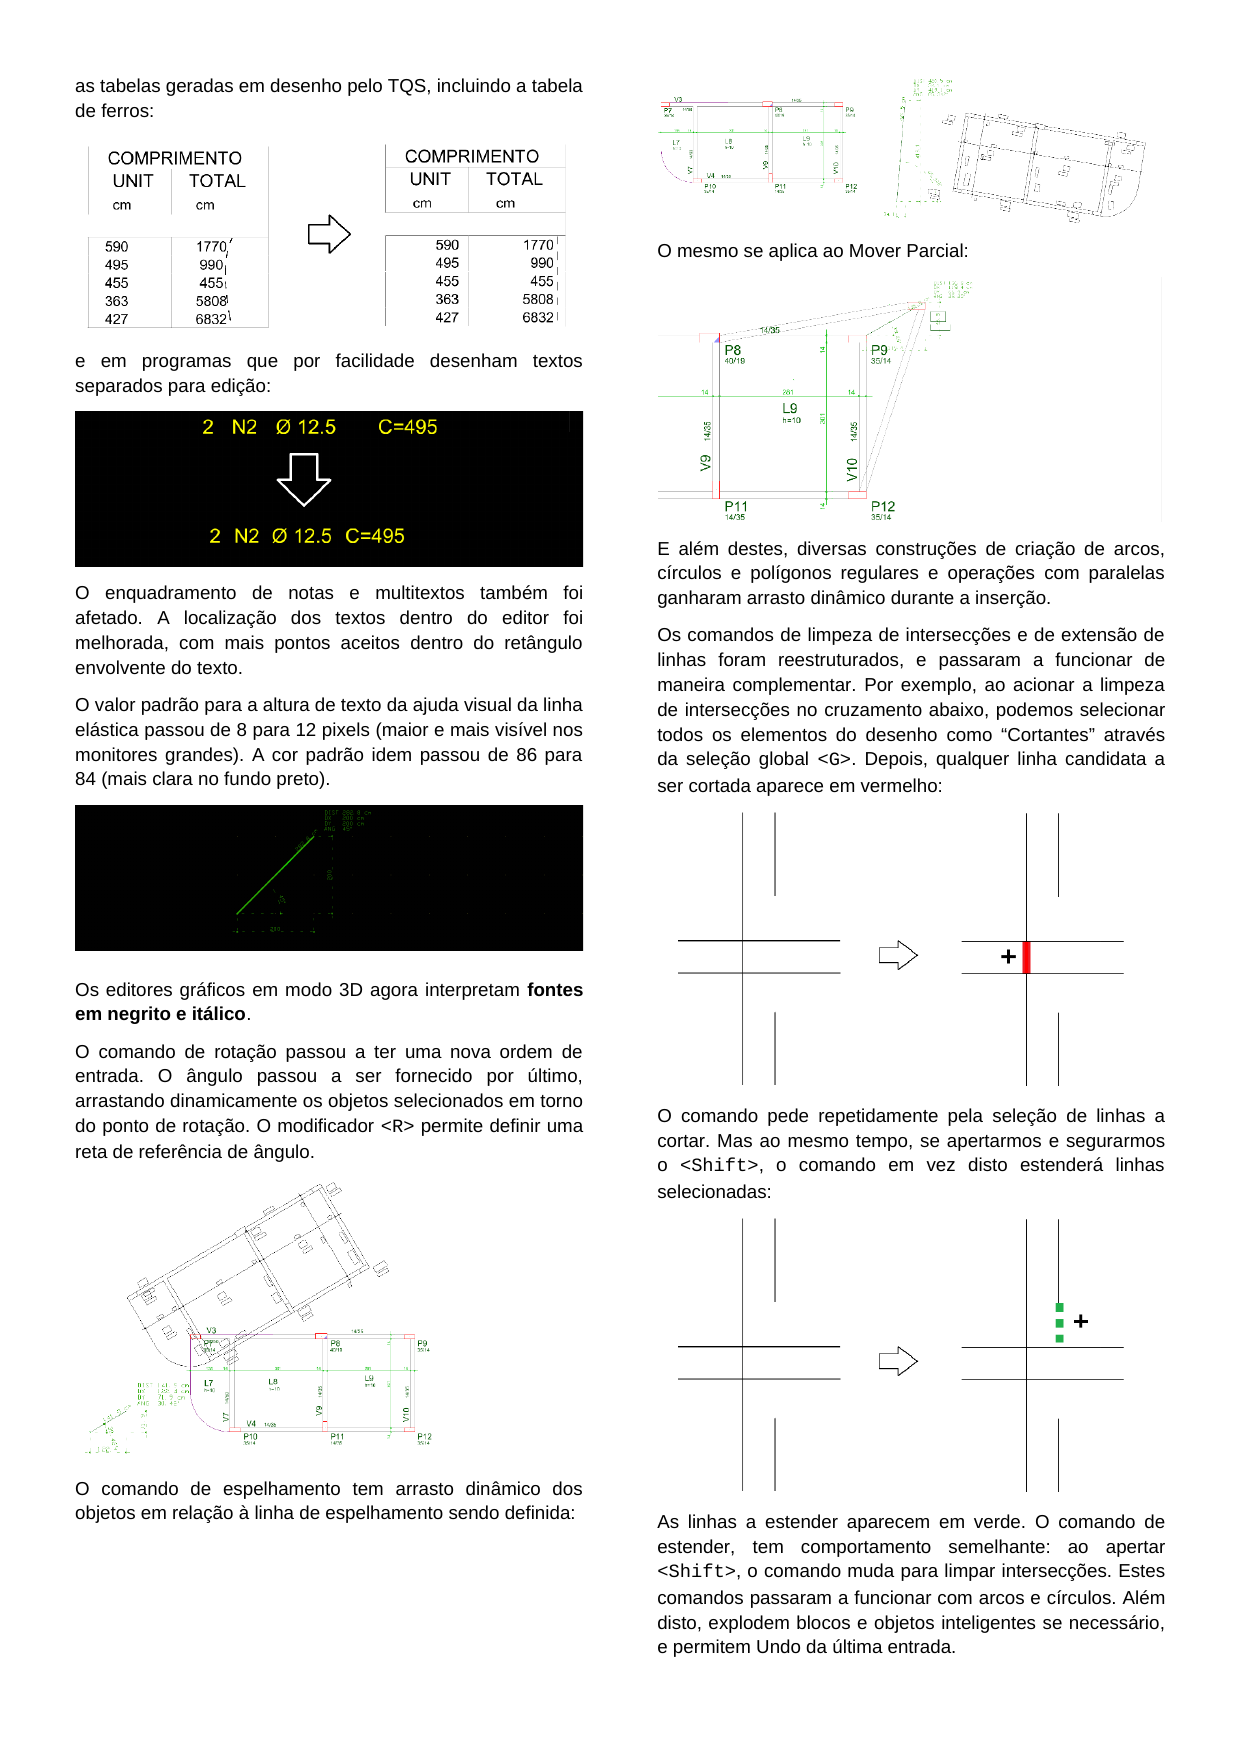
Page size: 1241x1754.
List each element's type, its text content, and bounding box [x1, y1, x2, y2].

picture [657, 1217, 1165, 1495]
picture [657, 277, 1165, 522]
picture [75, 137, 583, 334]
text O valor padrão para a altura de texto da ajuda visual da linha elástica passou de 8 para 12 pixels (maior e mais visível nos monitores grandes). A cor padrão idem passou de 86 para 84 (mais clara no fundo preto). [75, 694, 583, 790]
text O mesmo se aplica ao Mover Parcial: [657, 240, 1165, 262]
text O comando de espelhamento tem arrasto dinâmico dos objetos em relação à linha de espelhamento sendo definida: [75, 1477, 583, 1524]
picture [657, 75, 1165, 225]
text O enquadramento de notas e multitextos também foi afetado. A localização dos textos dentro do editor foi melhorada, com mais pontos aceitos dentro do retângulo envolvente do texto. [75, 582, 583, 678]
picture [75, 1178, 583, 1462]
text As linhas a estender aparecem em verde. O comando de estender, tem comportamento semelhante: ao apertar <Shift>, o comando muda para limpar intersecções. Estes comandos passaram a funcionar com arcos e círculos. Além disto, explodem blocos e objetos inteligentes se necessário, e permitem Undo da última entrada. [657, 1511, 1165, 1658]
subtitle Os editores gráficos em modo 3D agora interpretam fontes em negrito e itálico. [75, 978, 583, 1025]
text e em programas que por facilidade desenham textos separados para edição: [75, 349, 583, 396]
picture [657, 811, 1165, 1089]
text O comando pede repetidamente pela seleção de linhas a cortar. Mas ao mesmo tempo, se apertarmos e segurarmos o <Shift>, o comando em vez disto estenderá linhas selecionadas: [657, 1104, 1165, 1202]
text Os comandos de limpeza de intersecções e de extensão de linhas foram reestruturados, e passaram a funcionar de maneira complementar. Por exemplo, ao acionar a limpeza de intersecções no cruzamento abaixo, podemos selecionar todos os elementos do desenho como “Cortantes” através da seleção global <G>. Depois, qualquer linha candidata a ser cortada aparece em vermelho: [657, 624, 1165, 796]
picture [75, 411, 584, 567]
text O comando de rotação passou a ter uma nova ordem de entrada. O ângulo passou a ser fornecido por último, arrastando dinamicamente os objetos selecionados em torno do ponto de rotação. O modificador <R> permite definir uma reta de referência de ângulo. [75, 1041, 583, 1163]
picture [75, 805, 584, 951]
text E além destes, diversas construções de criação de arcos, círculos e polígonos regulares e operações com paralelas ganharam arrasto dinâmico durante a inserção. [657, 537, 1165, 608]
